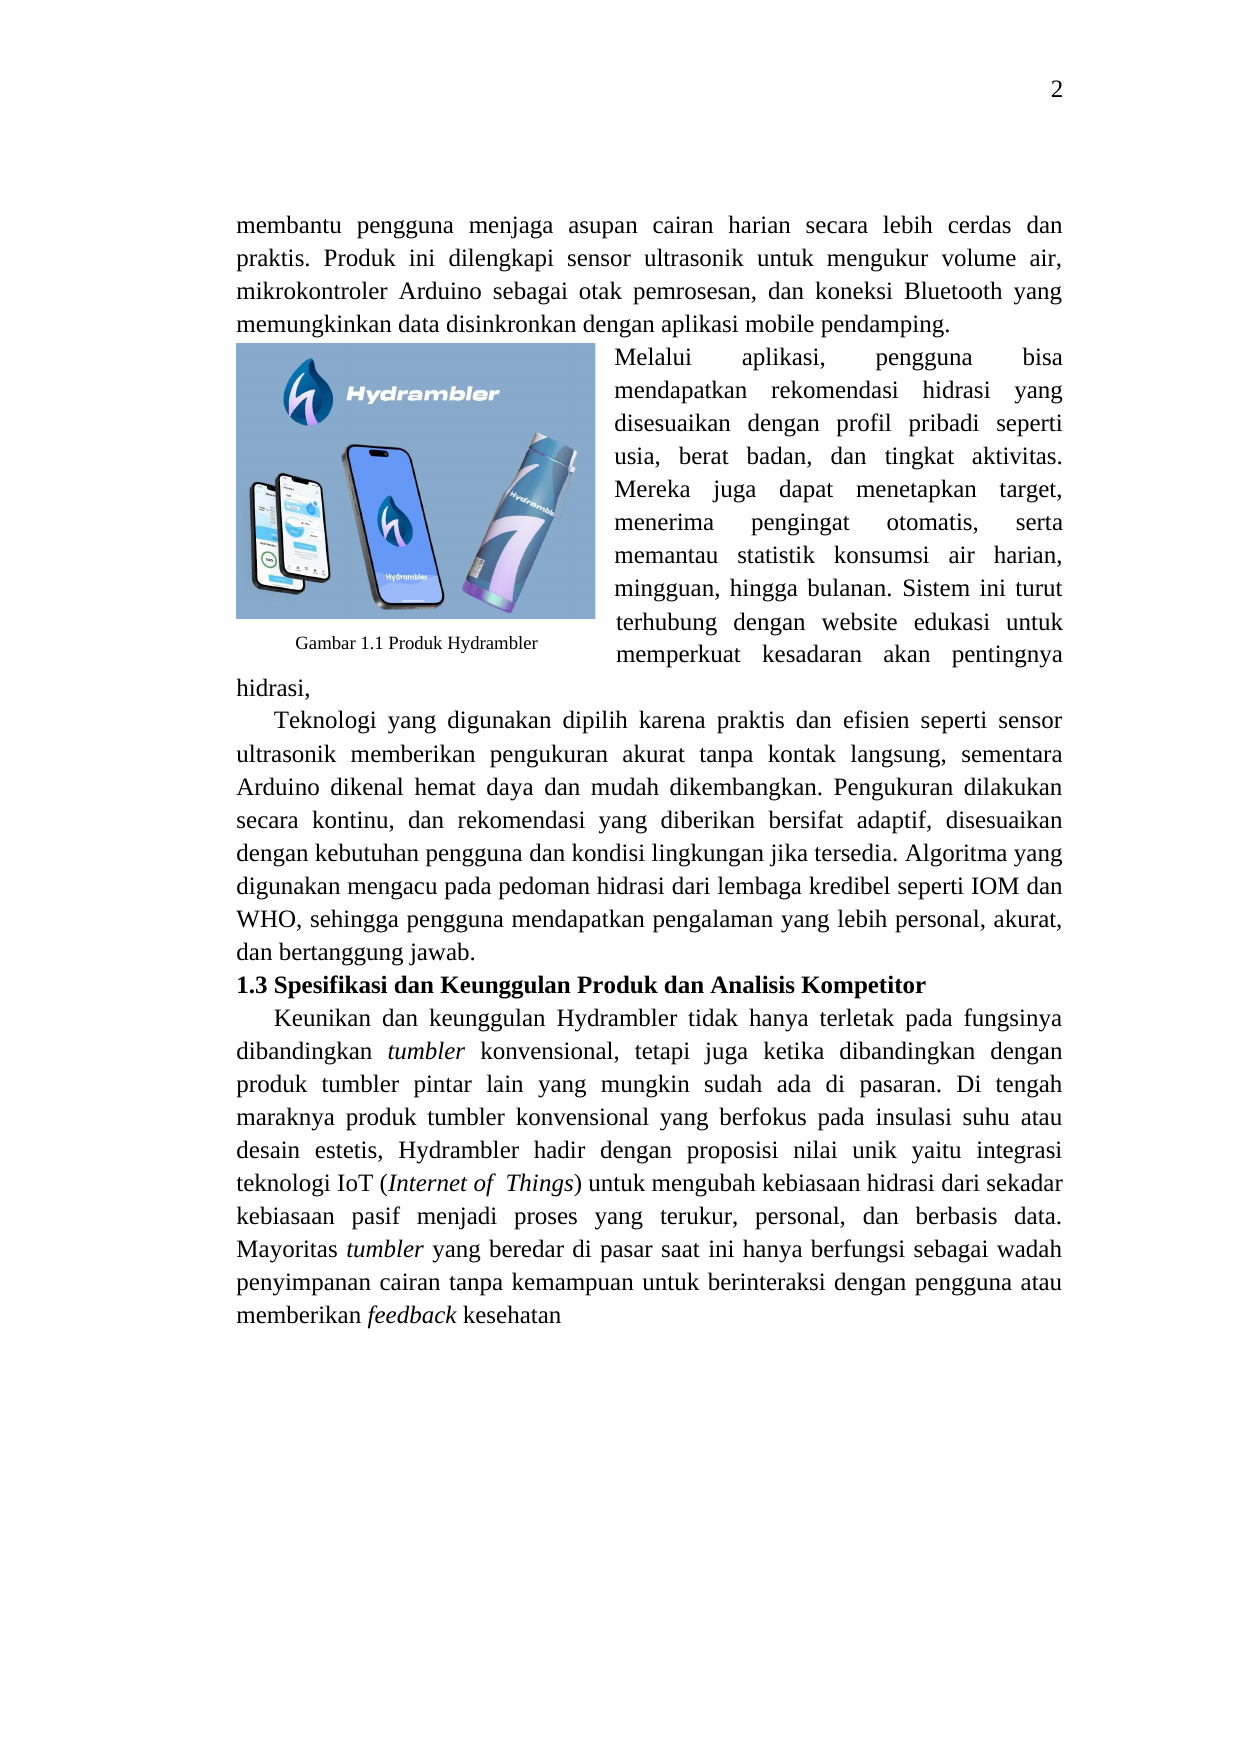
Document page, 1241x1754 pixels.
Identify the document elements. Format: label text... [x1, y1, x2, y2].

text Keunikan dan keunggulan Hydrambler tidak hanya terletak pada fungsinya dibandingkan tumbler konvensional, tetapi juga ketika dibandingkan dengan produk tumbler pintar lain yang mungkin sudah ada di pasaran. Di tengah maraknya produk tumbler konvensional yang berfokus pada insulasi suhu atau desain estetis, Hydrambler hadir dengan proposisi nilai unik yaitu integrasi teknologi IoT (Internet of Things) untuk mengubah kebiasaan hidrasi dari sekadar kebiasaan pasif menjadi proses yang terukur, personal, dan berbasis data. Mayoritas tumbler yang beredar di pasar saat ini hanya berfungsi sebagai wadah penyimpanan cairan tanpa kemampuan untuk berinteraksi dengan pengguna atau memberikan feedback kesehatan [236, 1003, 1063, 1329]
picture [236, 343, 595, 619]
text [236, 210, 1063, 338]
subtitle Spesifikasi dan Keunggulan Produk dan Analisis Kompetitor [236, 970, 1063, 998]
text Teknologi yang digunakan dipilih karena praktis dan efisien seperti sensor ultrasonik memberikan pengukuran akurat tanpa kontak langsung, sementara Arduino dikenal hemat daya dan mudah dikembangkan. Pengukuran dilakukan secara kontinu, dan rekomendasi yang diberikan bersifat adaptif, disesuaikan dengan kebutuhan pengguna dan kondisi lingkungan jika tersedia. Algoritma yang digunakan mengacu pada pedoman hidrasi dari lembaga kredibel seperti IOM dan WHO, sehingga pengguna mendapatkan pengalaman yang lebih personal, akurat, dan bertanggung jawab. [236, 706, 1063, 966]
